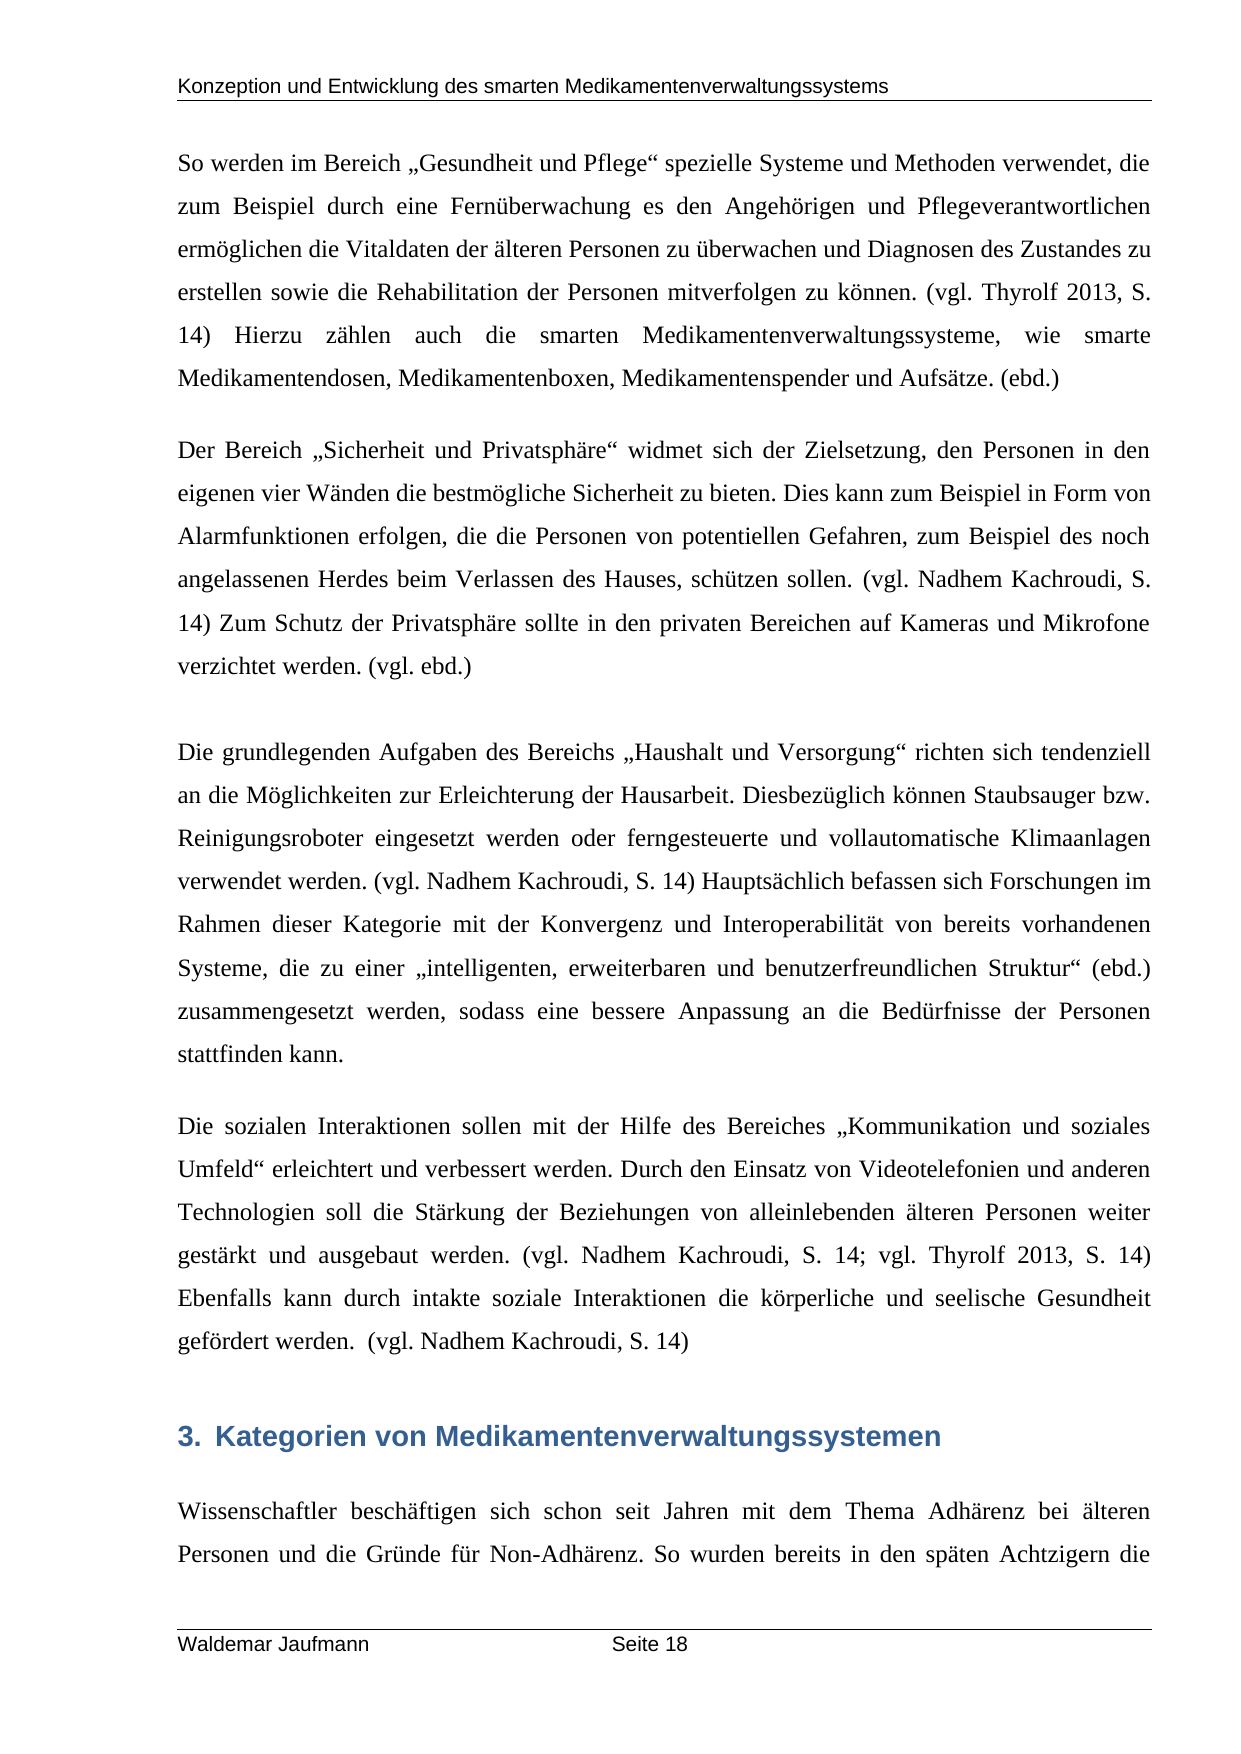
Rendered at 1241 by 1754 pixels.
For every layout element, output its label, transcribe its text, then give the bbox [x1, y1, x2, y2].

text So werden im Bereich „Gesundheit und Pflege“ spezielle Systeme und Methoden verwendet, die zum Beispiel durch eine Fernüberwachung es den Angehörigen und Pflegeverantwortlichen ermöglichen die Vitaldaten der älteren Personen zu überwachen und Diagnosen des Zustandes zu erstellen sowie die Rehabilitation der Personen mitverfolgen zu können. (vgl. Thyrolf 2013, S. 14) Hierzu zählen auch die smarten Medikamentenverwaltungssysteme, wie smarte Medikamentendosen, Medikamentenboxen, Medikamentenspender und Aufsätze. (ebd.) [177, 148, 1152, 392]
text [177, 1496, 1152, 1568]
subtitle Kategorien von Medikamentenverwaltungssystemen [177, 1419, 1152, 1453]
text Die sozialen Interaktionen sollen mit der Hilfe des Bereiches „Kommunikation und soziales Umfeld“ erleichtert und verbessert werden. Durch den Einsatz von Videotelefonien und anderen Technologien soll die Stärkung der Beziehungen von alleinlebenden älteren Personen weiter gestärkt und ausgebaut werden. (vgl. Nadhem Kachroudi, S. 14; vgl. Thyrolf 2013, S. 14) Ebenfalls kann durch intakte soziale Interaktionen die körperliche und seelische Gesundheit gefördert werden. (vgl. Nadhem Kachroudi, S. 14) [177, 1111, 1152, 1355]
text Der Bereich „Sicherheit und Privatsphäre“ widmet sich der Zielsetzung, den Personen in den eigenen vier Wänden die bestmögliche Sicherheit zu bieten. Dies kann zum Beispiel in Form von Alarmfunktionen erfolgen, die die Personen von potentiellen Gefahren, zum Beispiel des noch angelassenen Herdes beim Verlassen des Hauses, schützen sollen. (vgl. Nadhem Kachroudi, S. 14) Zum Schutz der Privatsphäre sollte in den privaten Bereichen auf Kameras und Mikrofone verzichtet werden. (vgl. ebd.) [177, 435, 1152, 679]
text Die grundlegenden Aufgaben des Bereichs „Haushalt und Versorgung“ richten sich tendenziell an die Möglichkeiten zur Erleichterung der Hausarbeit. Diesbezüglich können Staubsauger bzw. Reinigungsroboter eingesetzt werden oder ferngesteuerte und vollautomatische Klimaanlagen verwendet werden. (vgl. Nadhem Kachroudi, S. 14) Hauptsächlich befassen sich Forschungen im Rahmen dieser Kategorie mit der Konvergenz und Interoperabilität von bereits vorhandenen Systeme, die zu einer „intelligenten, erweiterbaren und benutzerfreundlichen Struktur“ (ebd.) zusammengesetzt werden, sodass eine bessere Anpassung an die Bedürfnisse der Personen stattfinden kann. [177, 737, 1152, 1068]
